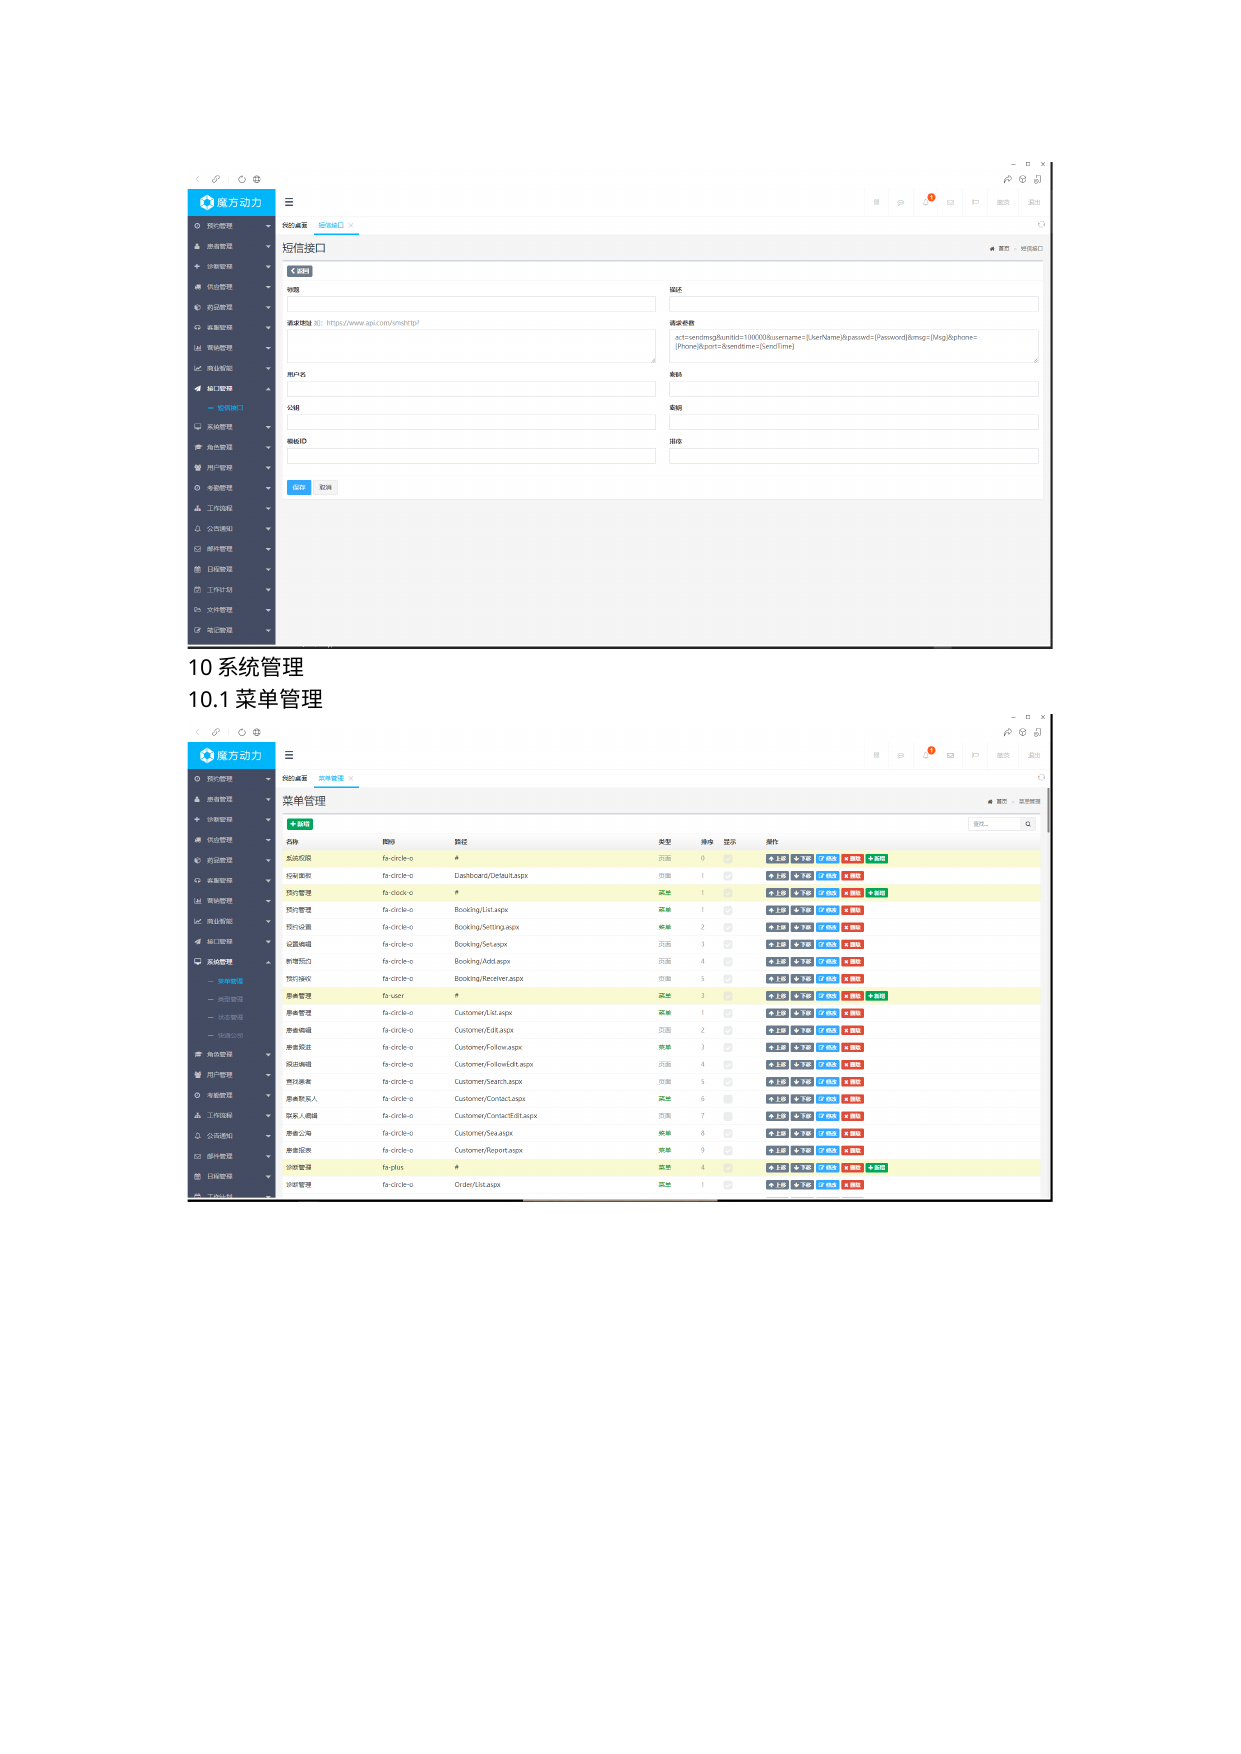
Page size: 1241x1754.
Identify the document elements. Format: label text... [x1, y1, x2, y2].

picture [219, 199, 226, 207]
picture [219, 752, 226, 760]
picture [201, 749, 213, 762]
picture [187, 714, 1053, 1202]
text 10.1菜单管理 [187, 682, 1053, 714]
text 10系统管理 [187, 649, 1053, 682]
picture [201, 196, 213, 209]
picture [187, 162, 1053, 649]
